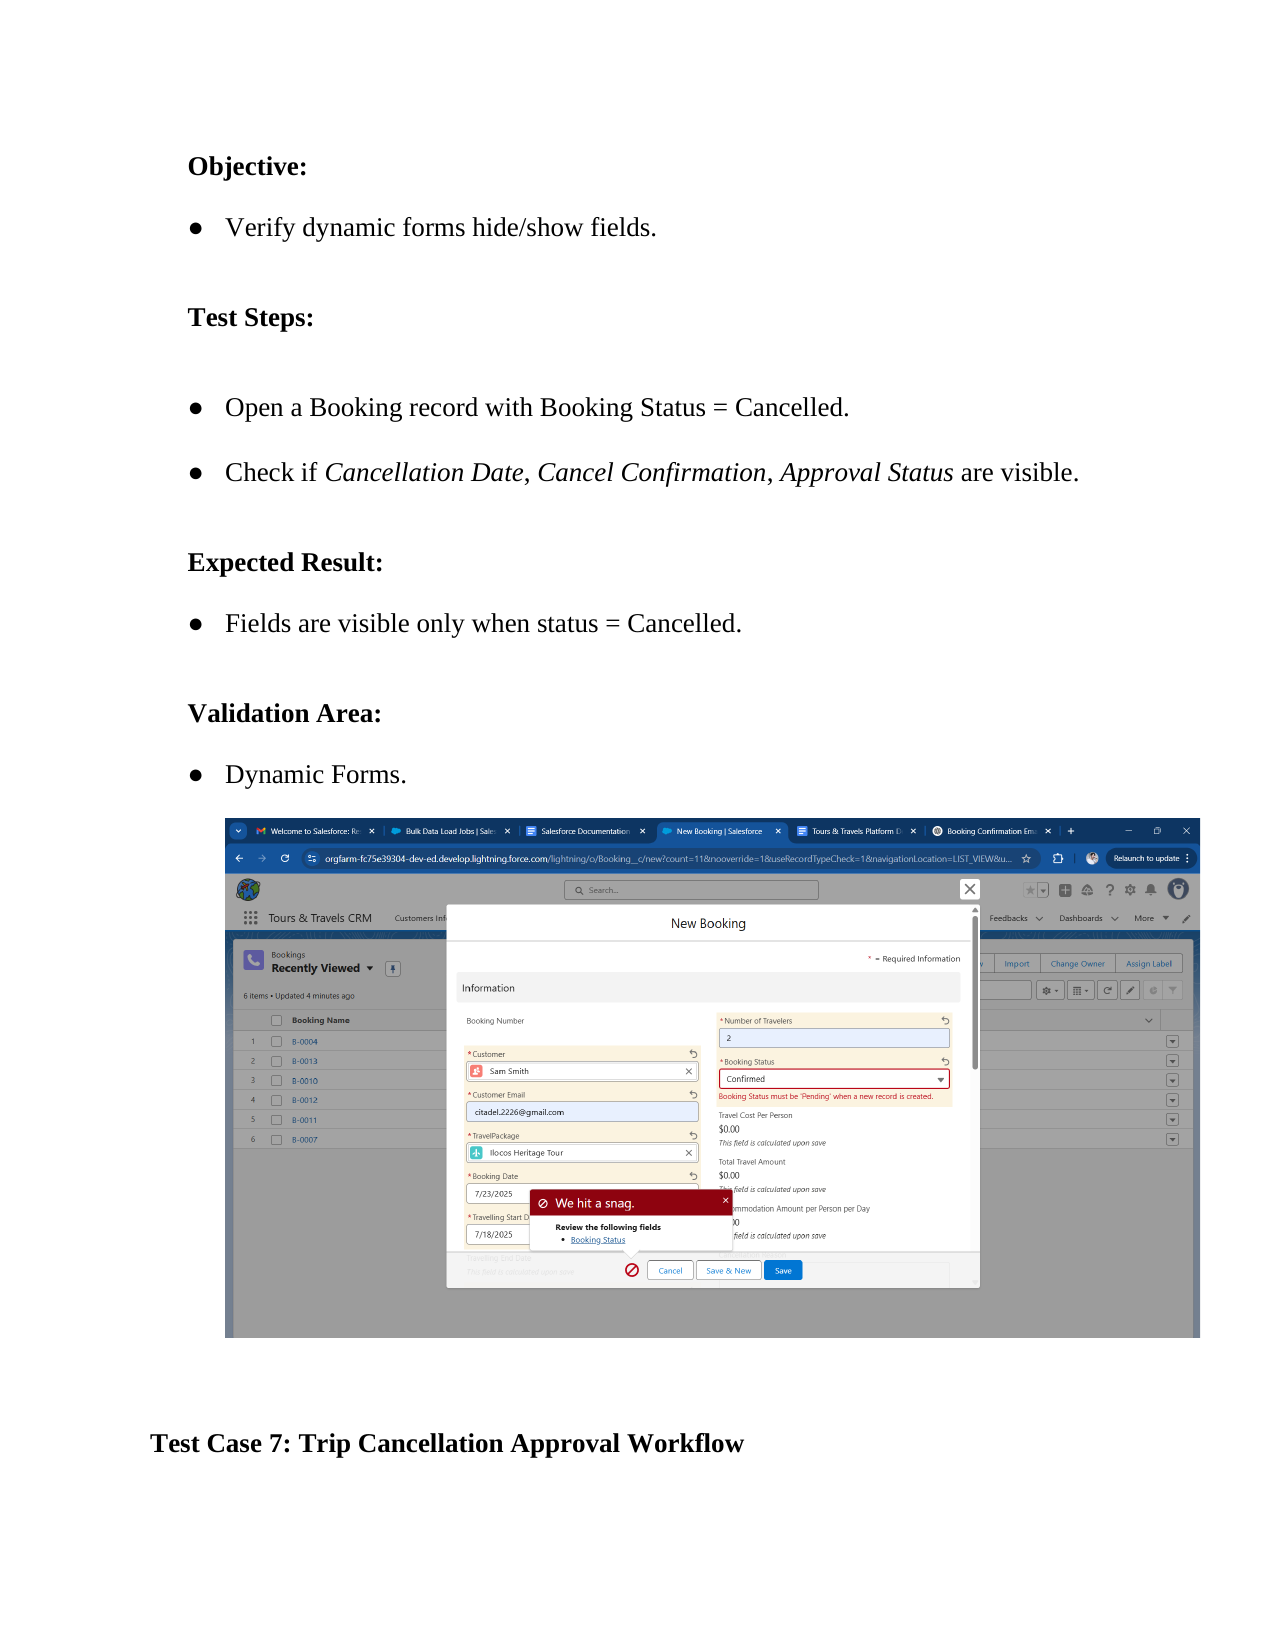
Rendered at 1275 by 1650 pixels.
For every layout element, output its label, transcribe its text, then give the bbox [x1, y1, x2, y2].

text Test Steps: [187, 301, 1125, 362]
picture [225, 818, 1200, 1338]
text Validation Area: [187, 697, 1125, 729]
list Fields are visible only when status = Cancelled. [187, 607, 1125, 669]
list Open a Booking record with Booking Status = Cancelled. [187, 391, 1125, 452]
text Objective: [187, 150, 1125, 181]
list Verify dynamic forms hide/show fields. [187, 211, 1125, 272]
list Dynamic Forms. [187, 758, 1125, 789]
text Test Case 7: Trip Cancellation Approval Workflow [150, 1427, 1125, 1458]
text Expected Result: [187, 547, 1125, 578]
list Check if Cancellation Date, Cancel Confirmation, Approval Status are visible. [187, 456, 1125, 518]
